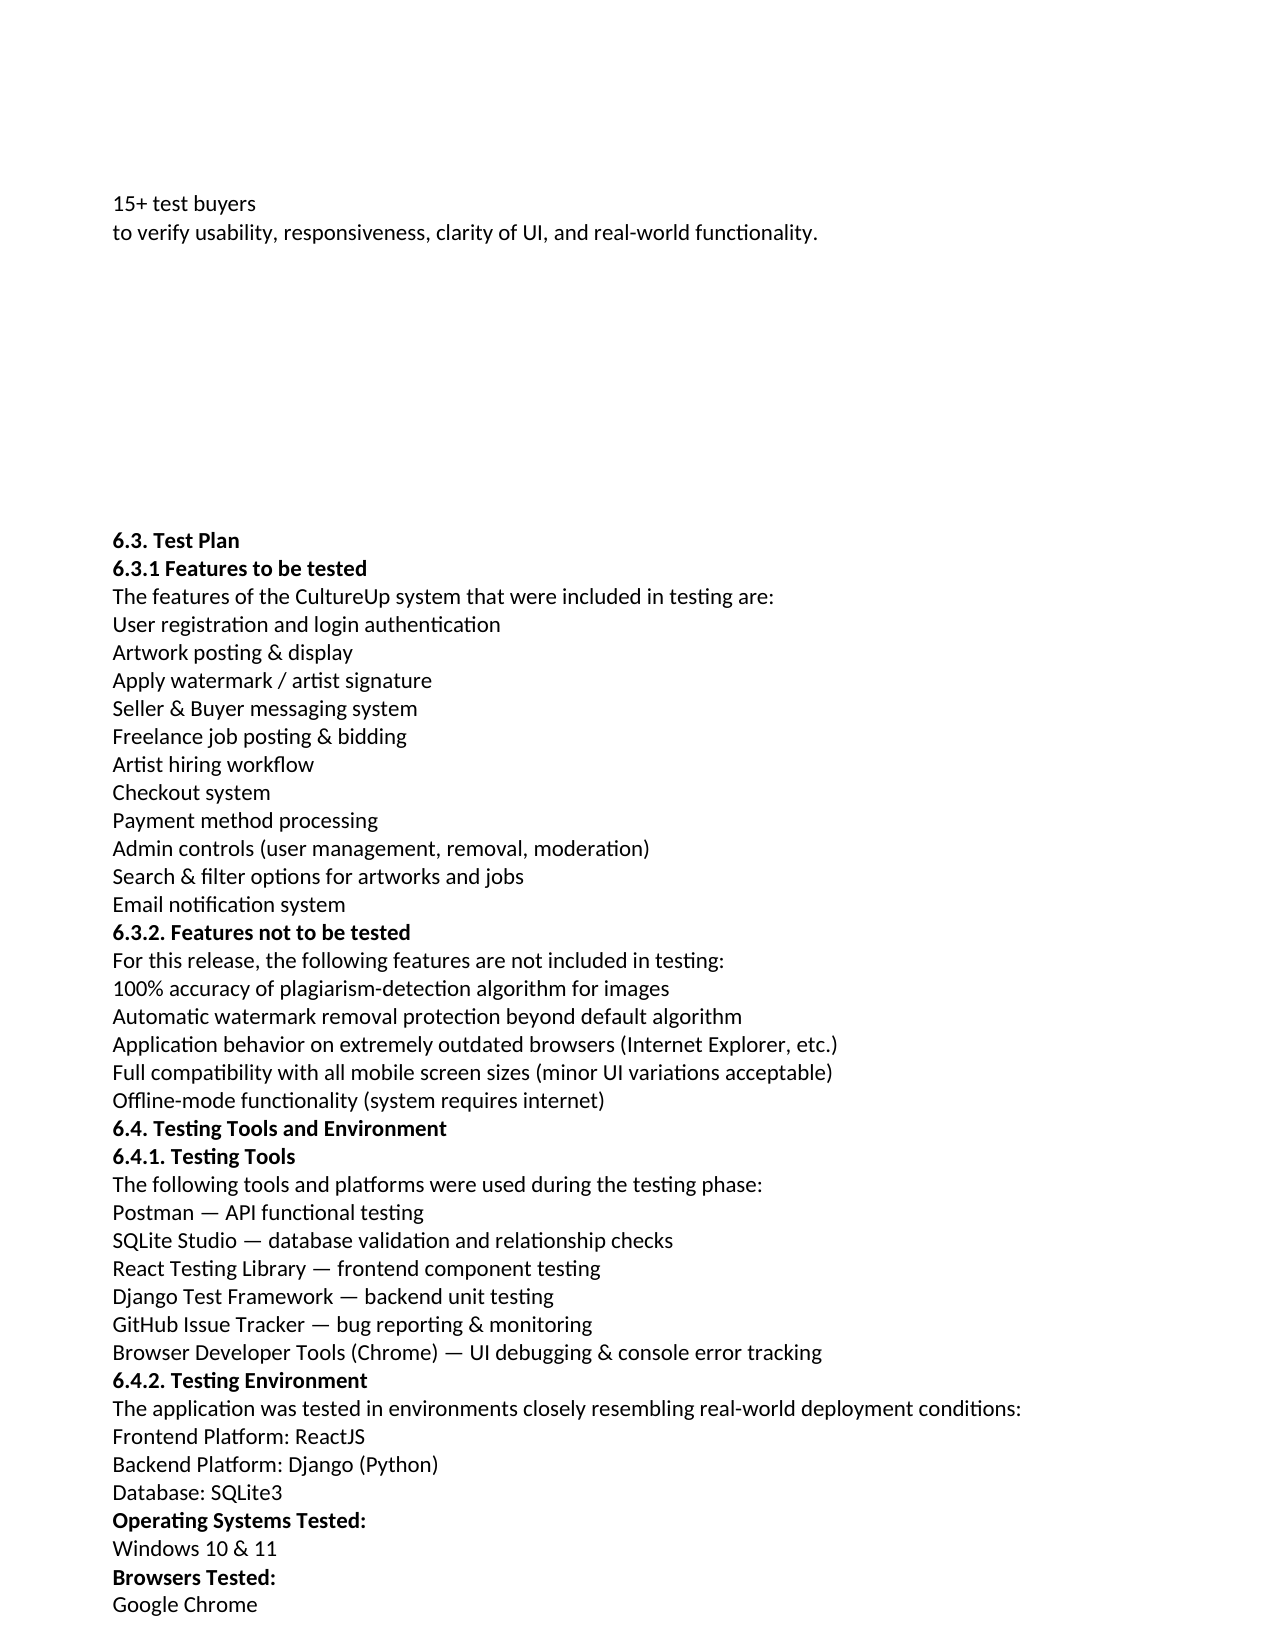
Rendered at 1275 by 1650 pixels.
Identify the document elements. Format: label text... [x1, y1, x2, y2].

text Windows 10 & 11 [112, 1534, 1237, 1563]
text 6.3.1 Features to be tested [112, 554, 1237, 582]
text 6.3. Test Plan [112, 526, 1237, 554]
text For this release, the following features are not included in testing: [112, 946, 1237, 974]
text Admin controls (user management, removal, moderation) [112, 834, 1237, 862]
text GitHub Issue Tracker — bug reporting & monitoring [112, 1310, 1237, 1338]
text React Testing Library — frontend component testing [112, 1254, 1237, 1282]
text 15+ test buyers [112, 189, 1237, 218]
text Apply watermark / artist signature [112, 666, 1237, 694]
text Email notification system [112, 890, 1237, 918]
text User registration and login authentication [112, 610, 1237, 638]
text Browser Developer Tools (Chrome) — UI debugging & console error tracking [112, 1338, 1237, 1366]
text Django Test Framework — backend unit testing [112, 1282, 1237, 1310]
text Browsers Tested: [112, 1563, 1237, 1591]
text Seller & Buyer messaging system [112, 694, 1237, 722]
text Artist hiring workflow [112, 750, 1237, 778]
text Frontend Platform: ReactJS [112, 1422, 1237, 1451]
text Freelance job posting & bidding [112, 722, 1237, 750]
text Backend Platform: Django (Python) [112, 1451, 1237, 1478]
text 100% accuracy of plagiarism-detection algorithm for images [112, 974, 1237, 1002]
text 6.4. Testing Tools and Environment [112, 1114, 1237, 1142]
text Google Chrome [112, 1591, 1237, 1619]
text The following tools and platforms were used during the testing phase: [112, 1170, 1237, 1198]
text Database: SQLite3 [112, 1478, 1237, 1507]
text Payment method processing [112, 806, 1237, 834]
text Operating Systems Tested: [112, 1507, 1237, 1534]
text Artwork posting & display [112, 638, 1237, 666]
text The application was tested in environments closely resembling real-world deployment conditions: [112, 1394, 1237, 1422]
text Search & filter options for artworks and jobs [112, 862, 1237, 890]
text Application behavior on extremely outdated browsers (Internet Explorer, etc.) [112, 1030, 1237, 1058]
text to verify usability, responsiveness, clarity of UI, and real-world functionality. [112, 218, 1237, 246]
text Checkout system [112, 778, 1237, 806]
text Automatic watermark removal protection beyond default algorithm [112, 1002, 1237, 1030]
text 6.3.2. Features not to be tested [112, 918, 1237, 946]
text Postman — API functional testing [112, 1198, 1237, 1226]
text The features of the CultureUp system that were included in testing are: [112, 582, 1237, 610]
text 6.4.2. Testing Environment [112, 1366, 1237, 1394]
text 6.4.1. Testing Tools [112, 1142, 1237, 1170]
text Full compatibility with all mobile screen sizes (minor UI variations acceptable) [112, 1058, 1237, 1086]
text SQLite Studio — database validation and relationship checks [112, 1226, 1237, 1254]
text Offline-mode functionality (system requires internet) [112, 1086, 1237, 1114]
